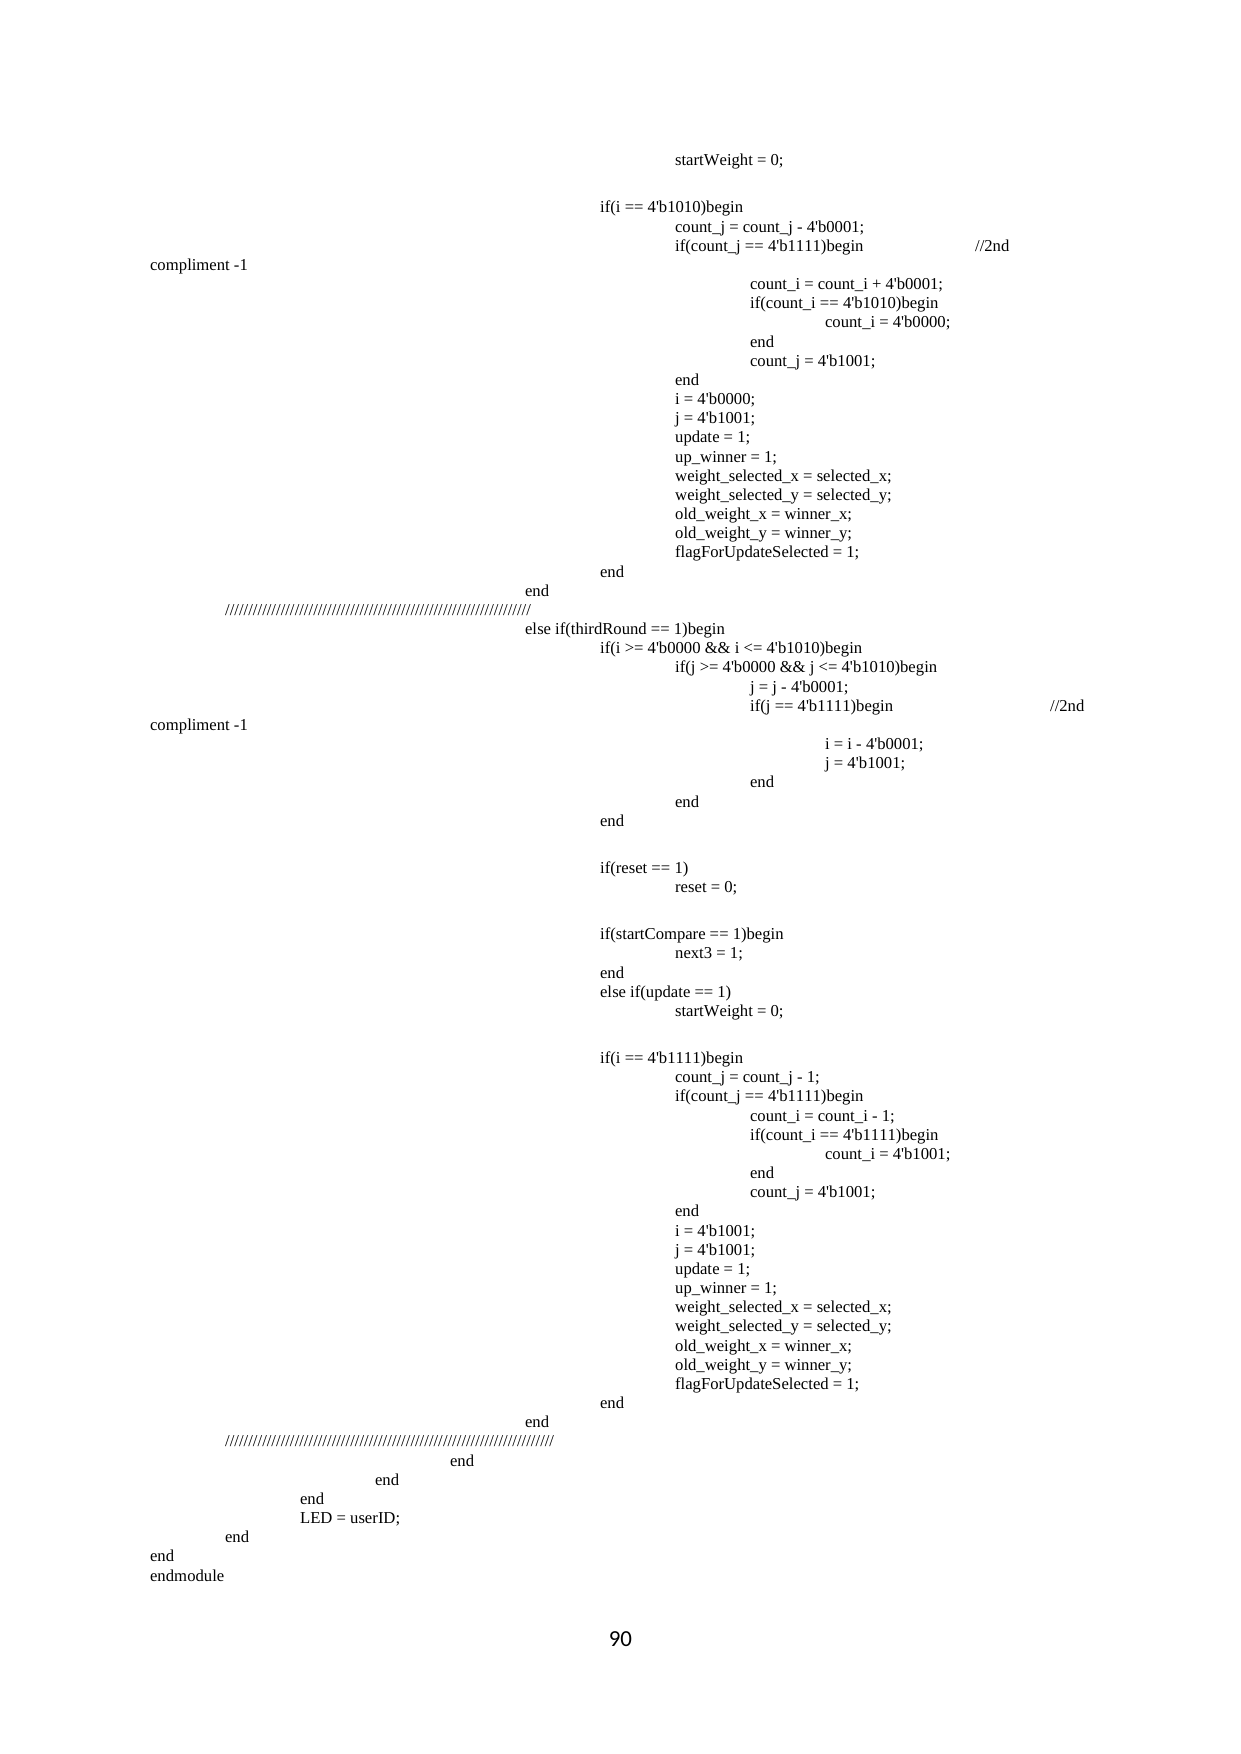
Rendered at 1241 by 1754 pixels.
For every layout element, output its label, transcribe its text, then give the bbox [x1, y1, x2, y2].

text /////////////////////////////////////////////////////////////////////// [150, 1431, 1090, 1450]
text j = 4'b1001; [150, 1239, 1090, 1259]
text end [150, 1163, 1090, 1182]
text startWeight = 0; [150, 1001, 1090, 1020]
text weight_selected_x = selected_x; [150, 1297, 1090, 1316]
text ////////////////////////////////////////////////////////////////// [150, 600, 1090, 619]
text end [150, 1412, 1090, 1431]
text startWeight = 0; [150, 150, 1090, 169]
text up_winner = 1; [150, 446, 1090, 466]
text else if(update == 1) [150, 982, 1090, 1001]
text weight_selected_x = selected_x; [150, 466, 1090, 485]
text if(count_j == 4'b1111)begin //2nd compliment -1 [150, 236, 1090, 274]
text end [150, 370, 1090, 389]
text end [150, 1469, 1090, 1489]
text end [150, 1489, 1090, 1508]
text end [150, 561, 1090, 581]
text count_j = count_j - 1; [150, 1067, 1090, 1086]
text end [150, 772, 1090, 791]
text update = 1; [150, 427, 1090, 446]
text if(i == 4'b1111)begin [150, 1048, 1090, 1067]
text old_weight_y = winner_y; [150, 523, 1090, 542]
text end [150, 811, 1090, 830]
text count_i = count_i + 4'b0001; [150, 274, 1090, 293]
text weight_selected_y = selected_y; [150, 1316, 1090, 1335]
text LED = userID; [150, 1508, 1090, 1527]
text count_i = 4'b1001; [150, 1144, 1090, 1163]
text i = i - 4'b0001; [150, 734, 1090, 753]
text count_j = count_j - 4'b0001; [150, 216, 1090, 236]
text if(j == 4'b1111)begin //2nd compliment -1 [150, 696, 1090, 734]
text update = 1; [150, 1259, 1090, 1278]
text old_weight_y = winner_y; [150, 1354, 1090, 1374]
text end [150, 791, 1090, 811]
text j = 4'b1001; [150, 753, 1090, 772]
text flagForUpdateSelected = 1; [150, 542, 1090, 561]
text flagForUpdateSelected = 1; [150, 1374, 1090, 1393]
text up_winner = 1; [150, 1278, 1090, 1297]
text old_weight_x = winner_x; [150, 1335, 1090, 1354]
text j = j - 4'b0001; [150, 676, 1090, 696]
text reset = 0; [150, 877, 1090, 896]
text next3 = 1; [150, 943, 1090, 962]
text end [150, 1201, 1090, 1220]
text end [150, 1546, 1090, 1565]
text count_i = 4'b0000; [150, 312, 1090, 331]
text end [150, 581, 1090, 600]
text j = 4'b1001; [150, 408, 1090, 427]
text if(count_i == 4'b1111)begin [150, 1124, 1090, 1144]
text if(i == 4'b1010)begin [150, 197, 1090, 216]
text end [150, 962, 1090, 982]
text weight_selected_y = selected_y; [150, 485, 1090, 504]
text if(reset == 1) [150, 858, 1090, 877]
text count_j = 4'b1001; [150, 1182, 1090, 1201]
text end [150, 1450, 1090, 1469]
text else if(thirdRound == 1)begin [150, 619, 1090, 638]
text i = 4'b1001; [150, 1220, 1090, 1239]
text if(j >= 4'b0000 && j <= 4'b1010)begin [150, 657, 1090, 676]
text endmodule [150, 1565, 1090, 1584]
text if(count_i == 4'b1010)begin [150, 293, 1090, 312]
text if(i >= 4'b0000 && i <= 4'b1010)begin [150, 638, 1090, 657]
text end [150, 1527, 1090, 1546]
text if(count_j == 4'b1111)begin [150, 1086, 1090, 1105]
text count_i = count_i - 1; [150, 1105, 1090, 1124]
text if(startCompare == 1)begin [150, 924, 1090, 943]
text old_weight_x = winner_x; [150, 504, 1090, 523]
text i = 4'b0000; [150, 389, 1090, 408]
text end [150, 1393, 1090, 1412]
text end [150, 331, 1090, 351]
text count_j = 4'b1001; [150, 351, 1090, 370]
